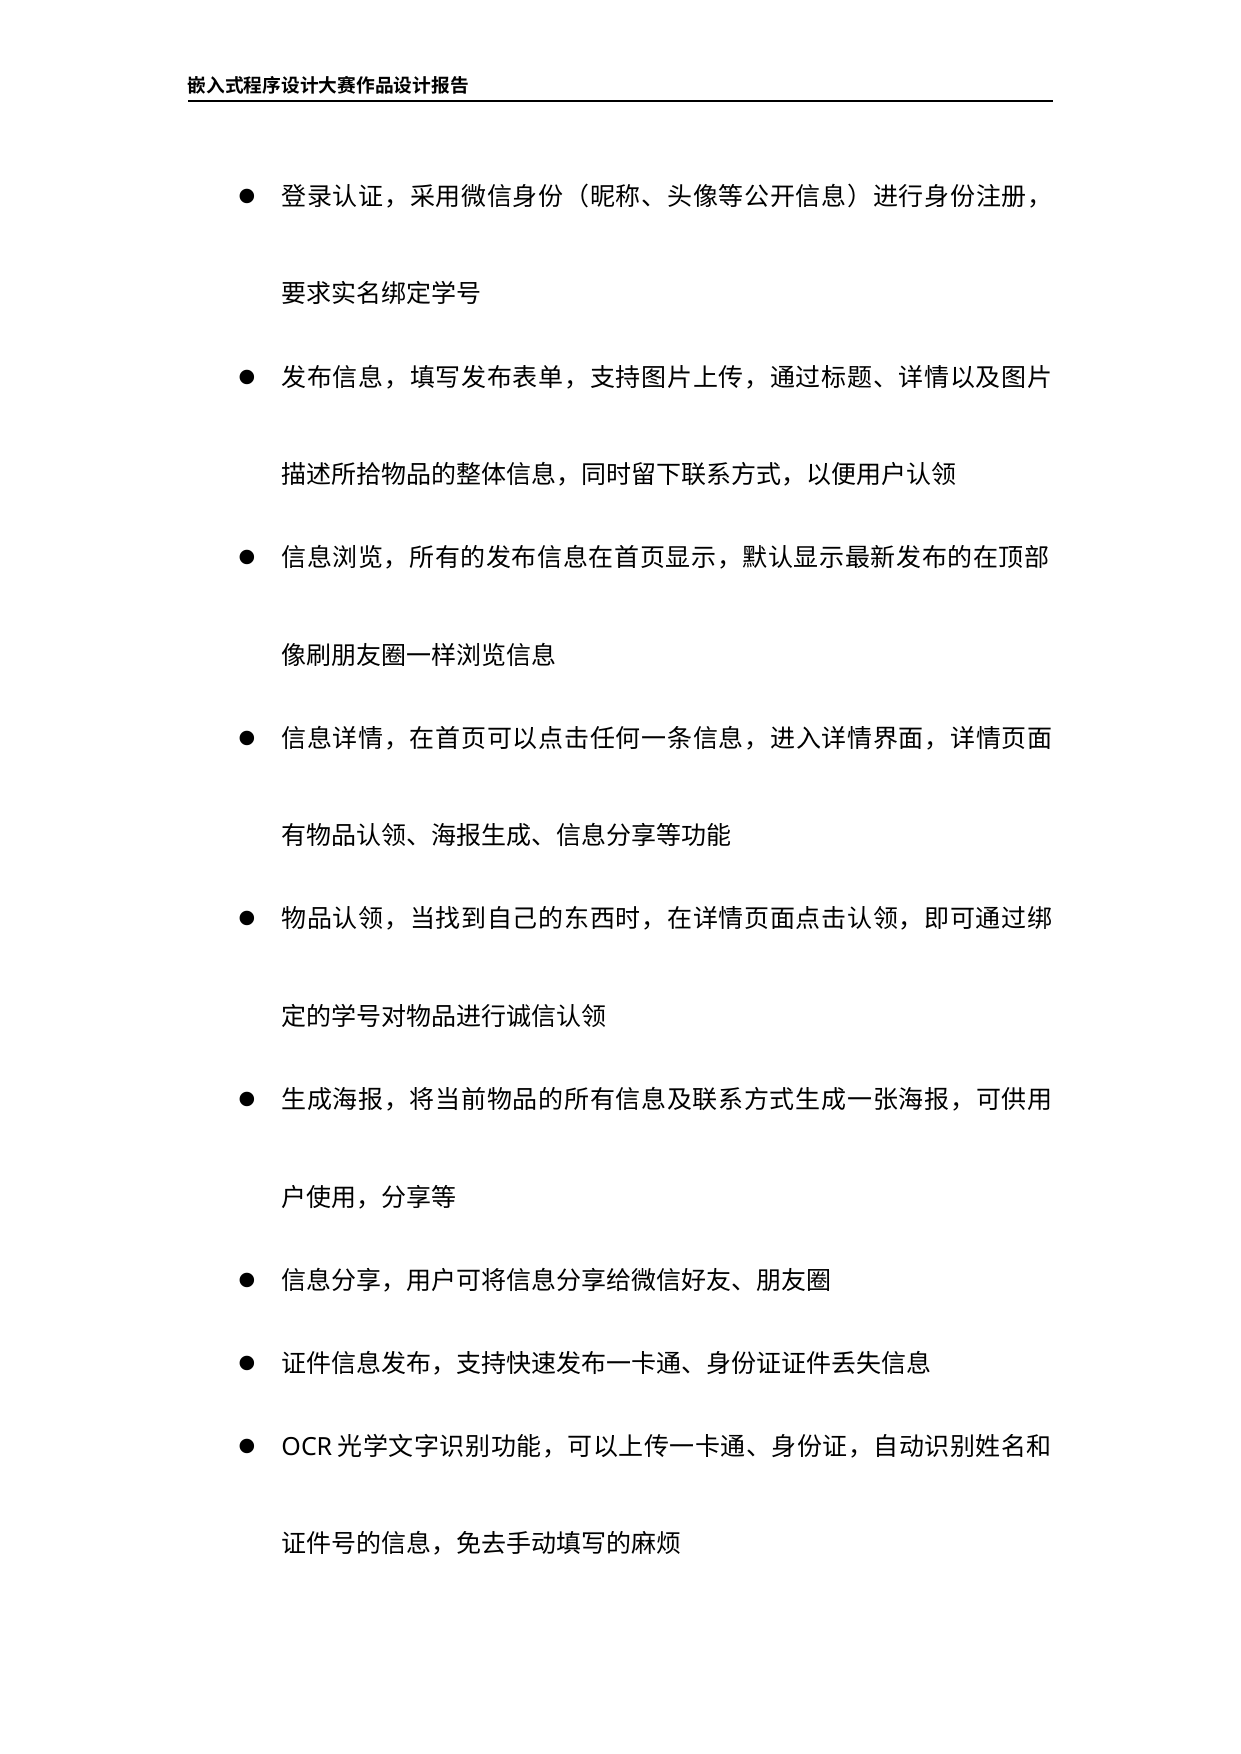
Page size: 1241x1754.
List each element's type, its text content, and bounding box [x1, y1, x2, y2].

list 登录认证，采用微信身份（昵称、头像等公开信息）进行身份注册，要求实名绑定学号 [237, 162, 1053, 324]
list 信息分享，用户可将信息分享给微信好友、朋友圈 [237, 1246, 1053, 1311]
list 证件信息发布，支持快速发布一卡通、身份证证件丢失信息 [237, 1329, 1053, 1394]
list 生成海报，将当前物品的所有信息及联系方式生成一张海报，可供用户使用，分享等 [237, 1065, 1053, 1228]
list 信息详情，在首页可以点击任何一条信息，进入详情界面，详情页面有物品认领、海报生成、信息分享等功能 [237, 704, 1053, 866]
list 发布信息，填写发布表单，支持图片上传，通过标题、详情以及图片描述所拾物品的整体信息，同时留下联系方式，以便用户认领 [237, 343, 1053, 505]
list 信息浏览，所有的发布信息在首页显示，默认显示最新发布的在顶部，像刷朋友圈一样浏览信息 [237, 523, 1053, 686]
list 物品认领，当找到自己的东西时，在详情页面点击认领，即可通过绑定的学号对物品进行诚信认领 [237, 884, 1053, 1047]
list OCR光学文字识别功能，可以上传一卡通、身份证，自动识别姓名和证件号的信息，免去手动填写的麻烦 [237, 1412, 1053, 1574]
